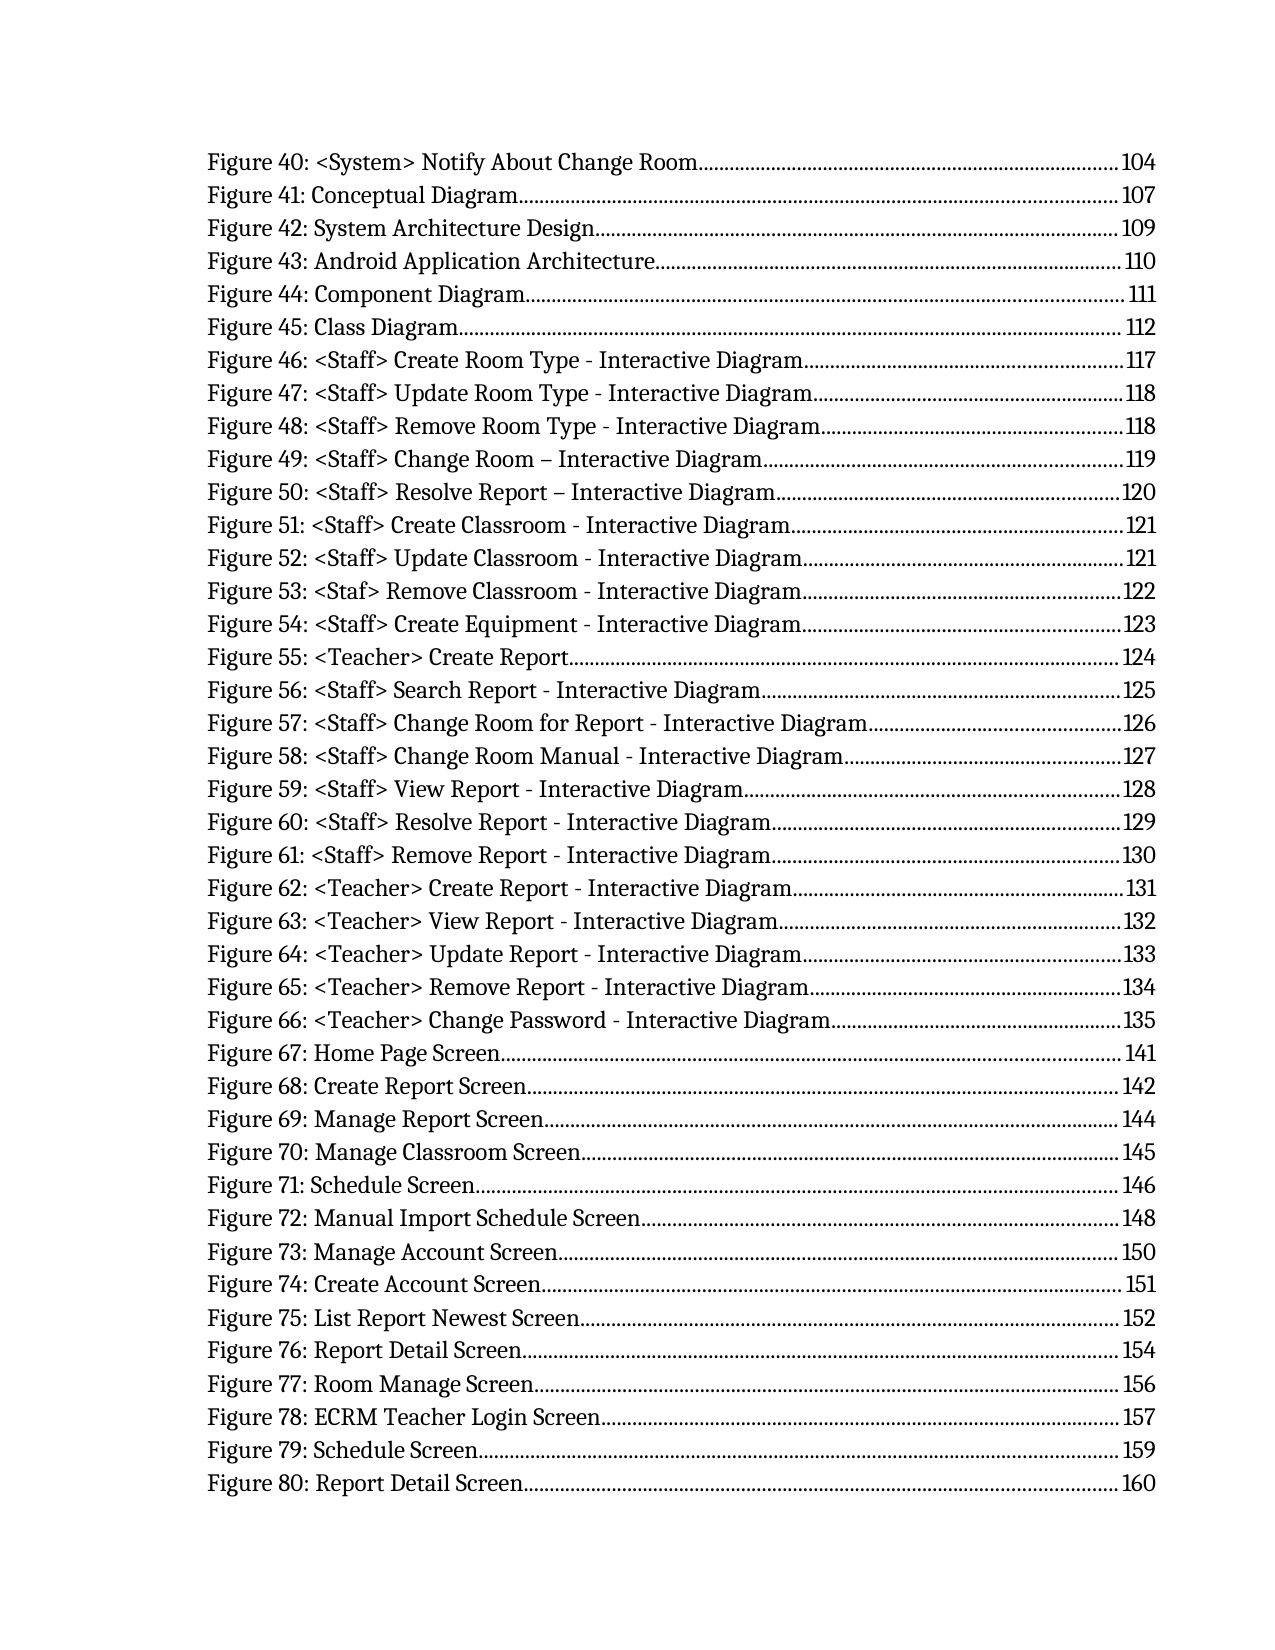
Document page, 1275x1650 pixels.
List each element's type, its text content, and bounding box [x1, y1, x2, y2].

text Figure 68: Create Report Screen 142 [207, 1072, 1157, 1101]
text Figure 76: Report Detail Screen 154 [207, 1336, 1157, 1365]
text Figure 65: <Teacher> Remove Report - Interactive Diagram 134 [207, 973, 1157, 1002]
text Figure 79: Schedule Screen 159 [207, 1436, 1157, 1464]
text Figure 44: Component Diagram 111 [207, 280, 1157, 308]
text Figure 78: ECRM Teacher Login Screen 157 [207, 1402, 1157, 1431]
text Figure 49: <Staff> Change Room – Interactive Diagram 119 [207, 445, 1157, 474]
text Figure 52: <Staff> Update Classroom - Interactive Diagram 121 [207, 544, 1157, 573]
text Figure 72: Manual Import Schedule Screen 148 [207, 1204, 1157, 1233]
text Figure 66: <Teacher> Change Password - Interactive Diagram 135 [207, 1006, 1157, 1035]
text Figure 70: Manage Classroom Screen 145 [207, 1138, 1157, 1167]
text Figure 62: <Teacher> Create Report - Interactive Diagram 131 [207, 874, 1157, 903]
text Figure 59: <Staff> View Report - Interactive Diagram 128 [207, 775, 1157, 804]
text Figure 55: <Teacher> Create Report 124 [207, 643, 1157, 672]
text Figure 63: <Teacher> View Report - Interactive Diagram 132 [207, 907, 1157, 936]
text Figure 69: Manage Report Screen 144 [207, 1105, 1157, 1134]
text Figure 61: <Staff> Remove Report - Interactive Diagram 130 [207, 841, 1157, 870]
text Figure 50: <Staff> Resolve Report – Interactive Diagram 120 [207, 478, 1157, 507]
text Figure 64: <Teacher> Update Report - Interactive Diagram 133 [207, 940, 1157, 969]
text Figure 56: <Staff> Search Report - Interactive Diagram 125 [207, 676, 1157, 705]
text Figure 46: <Staff> Create Room Type - Interactive Diagram 117 [207, 346, 1157, 374]
text Figure 67: Home Page Screen 141 [207, 1039, 1157, 1068]
text Figure 58: <Staff> Change Room Manual - Interactive Diagram 127 [207, 742, 1157, 771]
text Figure 54: <Staff> Create Equipment - Interactive Diagram 123 [207, 610, 1157, 639]
text Figure 47: <Staff> Update Room Type - Interactive Diagram 118 [207, 379, 1157, 408]
text Figure 41: Conceptual Diagram 107 [207, 181, 1157, 209]
text Figure 43: Android Application Architecture 110 [207, 247, 1157, 276]
text Figure 45: Class Diagram 112 [207, 313, 1157, 342]
text Figure 80: Report Detail Screen 160 [207, 1468, 1157, 1497]
text Figure 42: System Architecture Design 109 [207, 214, 1157, 242]
text Figure 75: List Report Newest Screen 152 [207, 1303, 1157, 1332]
text Figure 57: <Staff> Change Room for Report - Interactive Diagram 126 [207, 709, 1157, 738]
text Figure 60: <Staff> Resolve Report - Interactive Diagram 129 [207, 808, 1157, 837]
text Figure 71: Schedule Screen 146 [207, 1171, 1157, 1200]
text Figure 40: <System> Notify About Change Room 104 [207, 148, 1157, 176]
text Figure 74: Create Account Screen 151 [207, 1270, 1157, 1299]
text Figure 77: Room Manage Screen 156 [207, 1369, 1157, 1398]
text Figure 48: <Staff> Remove Room Type - Interactive Diagram 118 [207, 412, 1157, 441]
text Figure 51: <Staff> Create Classroom - Interactive Diagram 121 [207, 511, 1157, 540]
text Figure 73: Manage Account Screen 150 [207, 1237, 1157, 1266]
text Figure 53: <Staf> Remove Classroom - Interactive Diagram 122 [207, 577, 1157, 606]
